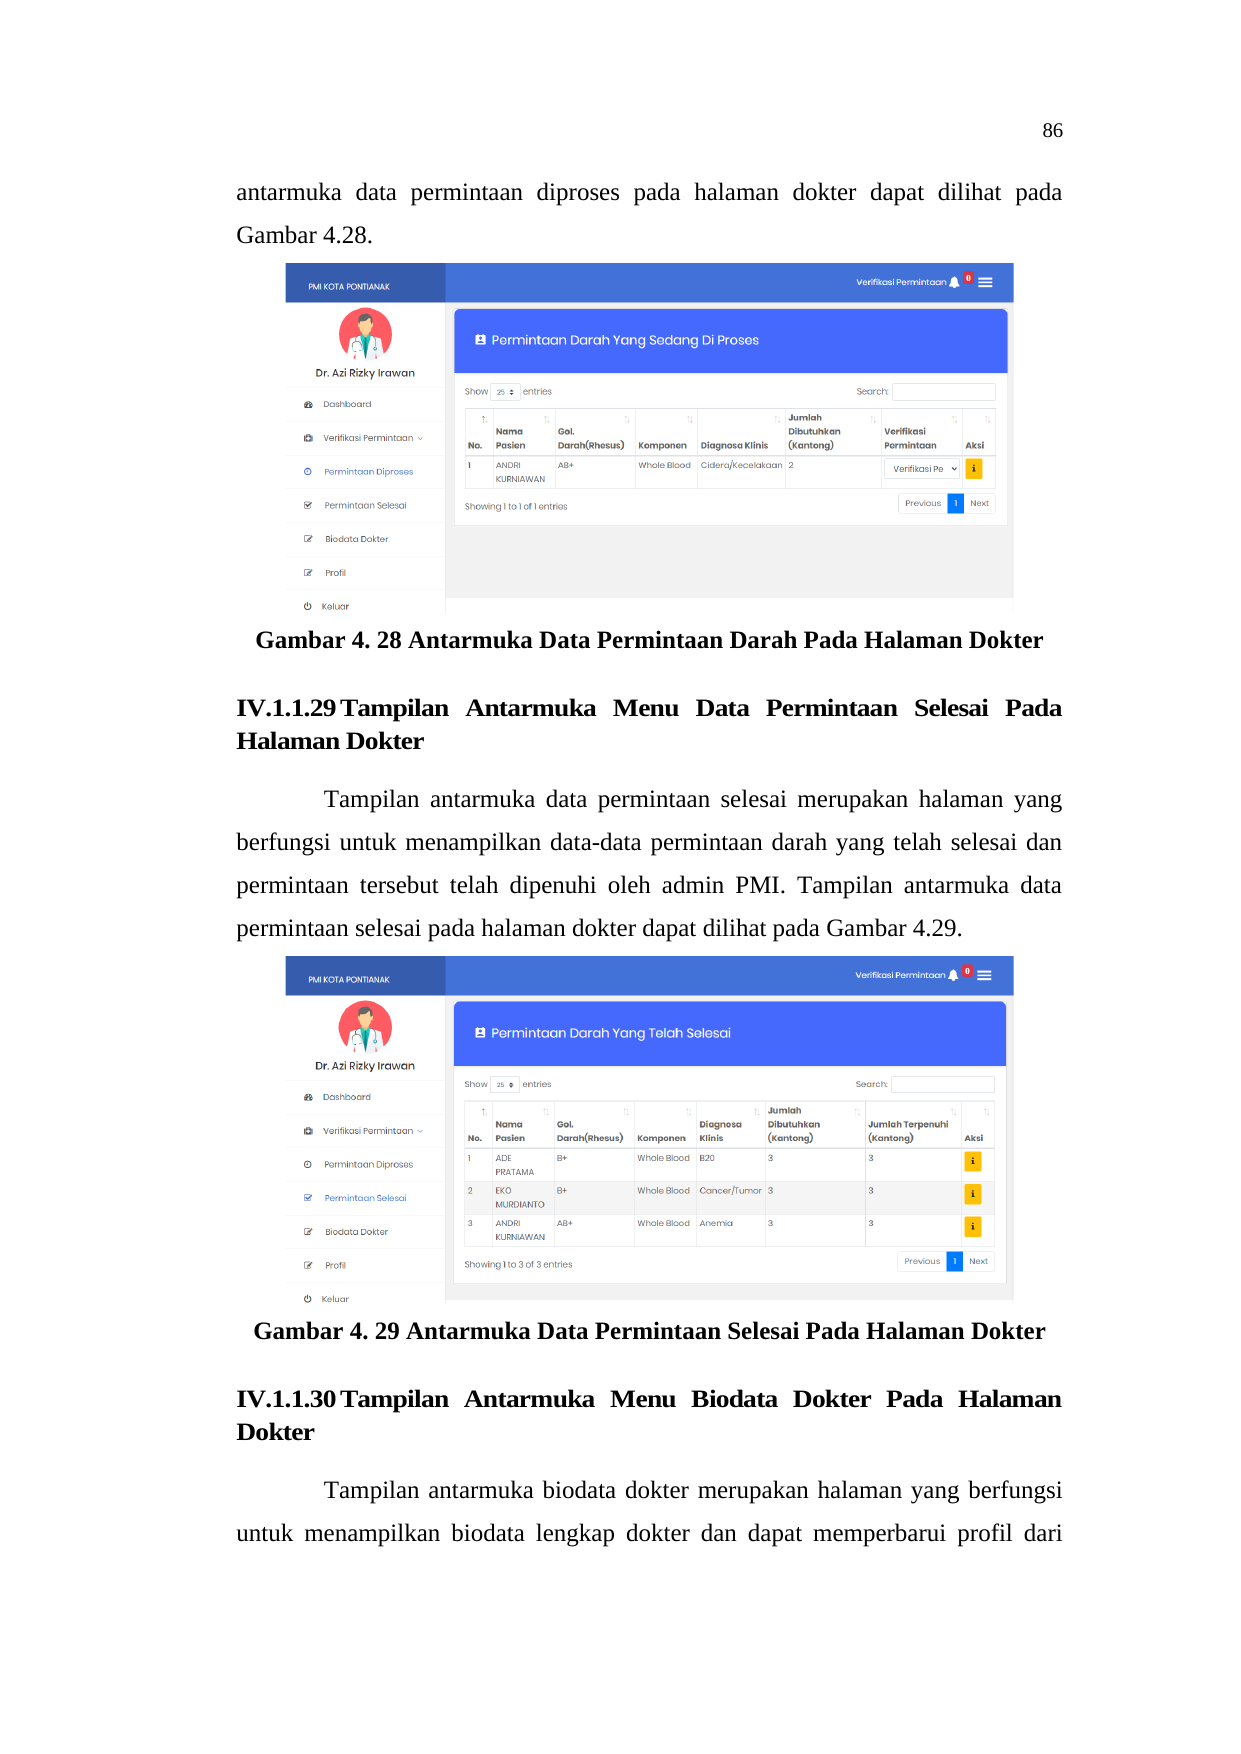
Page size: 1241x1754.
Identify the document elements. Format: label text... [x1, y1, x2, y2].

picture [285, 263, 1014, 613]
picture [285, 956, 1014, 1304]
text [236, 177, 1063, 249]
text Gambar 4. 28 Antarmuka Data Permintaan Darah Pada Halaman Dokter [236, 625, 1063, 653]
subtitle Tampilan Antarmuka Menu Data Permintaan Selesai Pada Halaman Dokter [236, 693, 1063, 755]
subtitle Tampilan Antarmuka Menu Biodata Dokter Pada Halaman Dokter [236, 1384, 1063, 1446]
text Tampilan antarmuka data permintaan selesai merupakan halaman yang berfungsi untuk menampilkan data-data permintaan darah yang telah selesai dan permintaan tersebut telah dipenuhi oleh admin PMI. Tampilan antarmuka data permintaan selesai pada halaman dokter dapat dilihat pada Gambar 4.29. [236, 784, 1063, 942]
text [236, 1475, 1063, 1547]
text Gambar 4. 29 Antarmuka Data Permintaan Selesai Pada Halaman Dokter [236, 1316, 1063, 1344]
